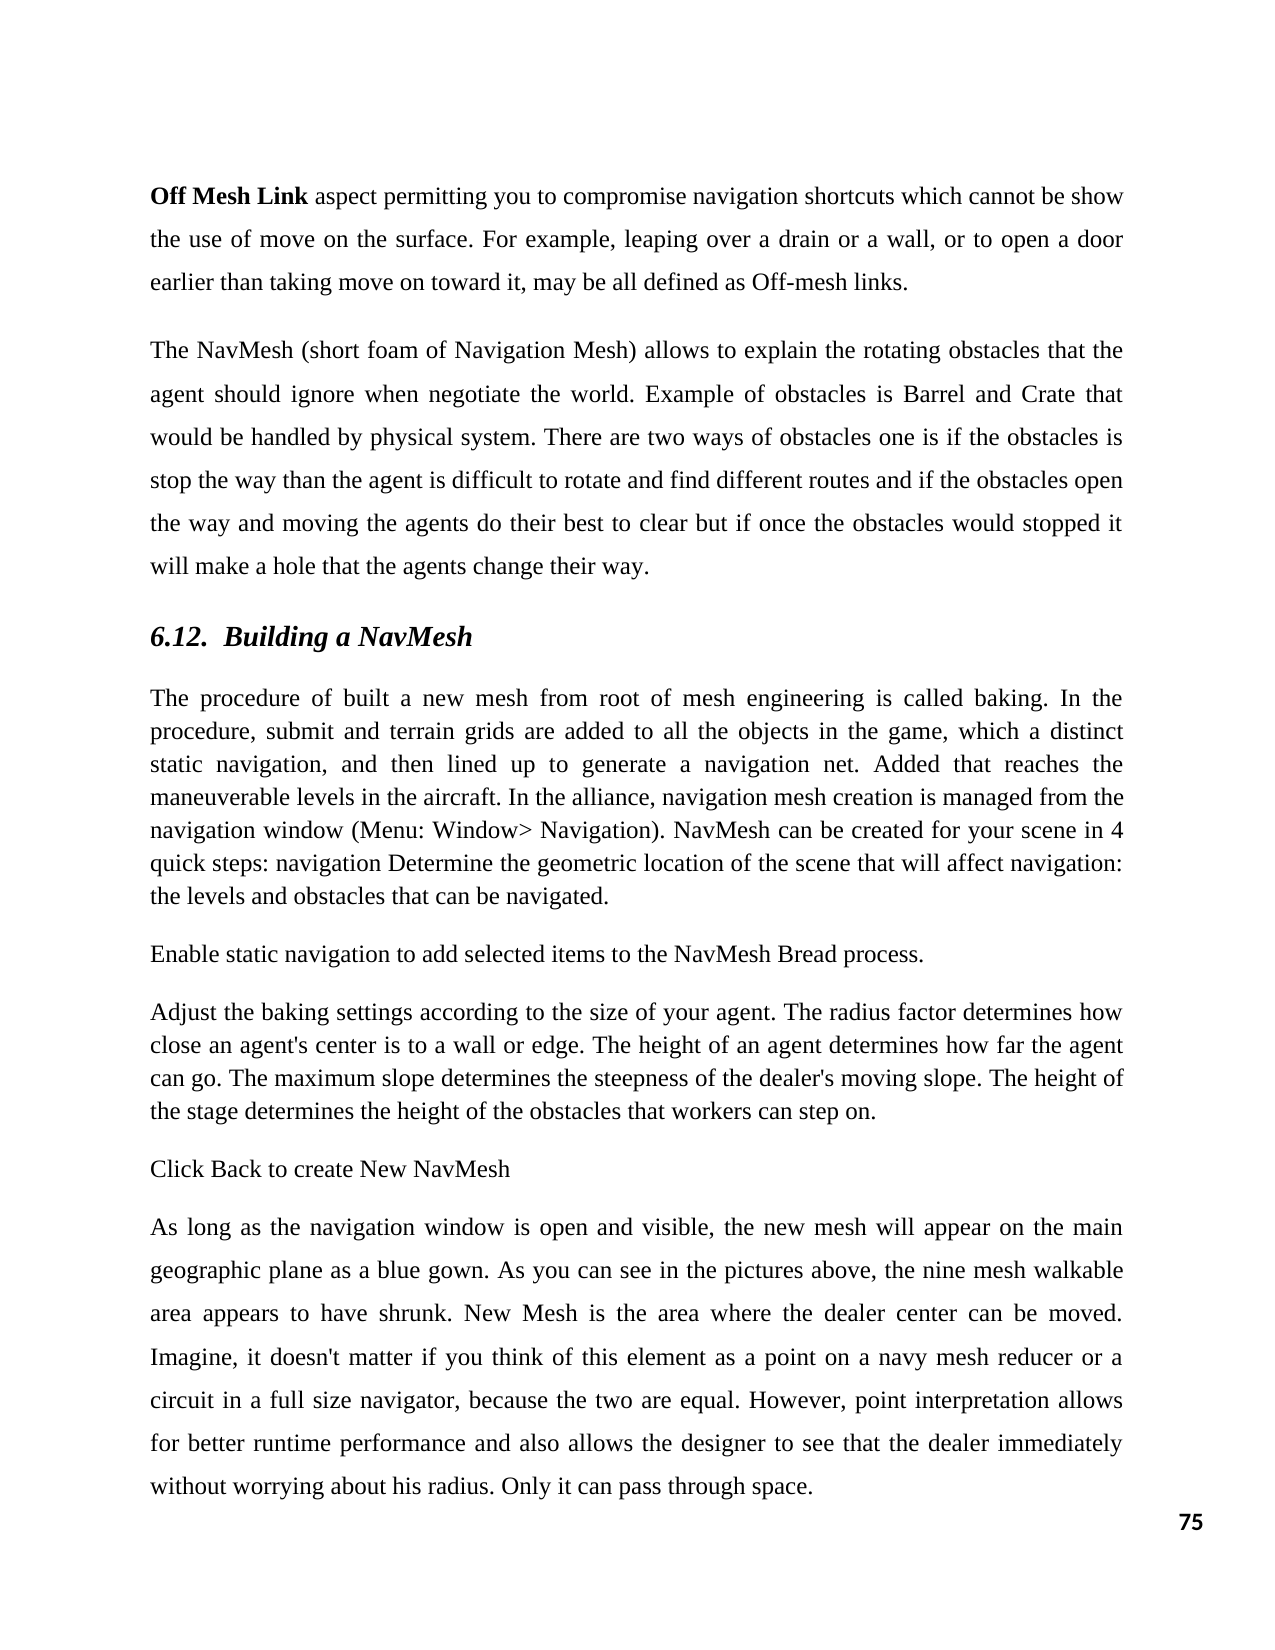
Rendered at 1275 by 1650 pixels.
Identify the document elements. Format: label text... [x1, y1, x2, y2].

text Adjust the baking settings according to the size of your agent. The radius factor determines how close an agent's center is to a wall or edge. The height of an agent determines how far the agent can go. The maximum slope determines the steepness of the dealer's moving slope. The height of the stage determines the height of the obstacles that workers can step on. [150, 997, 1124, 1125]
subtitle Building a NavMesh [150, 619, 1275, 653]
text Enable static navigation to add selected items to the NavMesh Bread process. [150, 939, 1124, 968]
text Click Back to create New NavMesh [150, 1154, 1124, 1183]
text The procedure of built a new mesh from root of mesh engineering is called baking. In the procedure, submit and terrain grids are added to all the objects in the game, which a distinct static navigation, and then lined up to generate a navigation net. Added that reaches the maneuverable levels in the aircraft. In the alliance, navigation mesh creation is managed from the navigation window (Menu: Window> Navigation). NavMesh can be created for your scene in 4 quick steps: navigation Determine the geometric location of the scene that will affect navigation: the levels and obstacles that can be navigated. [150, 683, 1124, 910]
text The NavMesh (short foam of Navigation Mesh) allows to explain the rotating obstacles that the agent should ignore when negotiate the world. Example of obstacles is Barrel and Crate that would be handled by physical system. There are two ways of obstacles one is if the obstacles is stop the way than the agent is difficult to rotate and find different routes and if the obstacles open the way and moving the agents do their best to clear but if once the obstacles would stopped it will make a hole that the agents change their way. [150, 336, 1124, 580]
text As long as the navigation window is open and visible, the new mesh will appear on the main geographic plane as a blue gown. As you can see in the pictures above, the nine mesh walkable area appears to have shrunk. New Mesh is the area where the dealer center can be moved. Imagine, it doesn't matter if you think of this element as a point on a navy mesh reducer or a circuit in a full size navigator, because the two are equal. However, point interpretation allows for better runtime performance and also allows the designer to see that the dealer immediately without worrying about his radius. Only it can pass through space. [150, 1212, 1124, 1500]
text Off Mesh Link aspect permitting you to compromise navigation shortcuts which cannot be show the use of move on the surface. For example, leaping over a drain or a wall, or to open a door earlier than taking move on toward it, may be all defined as Off-mesh links. [150, 181, 1124, 296]
